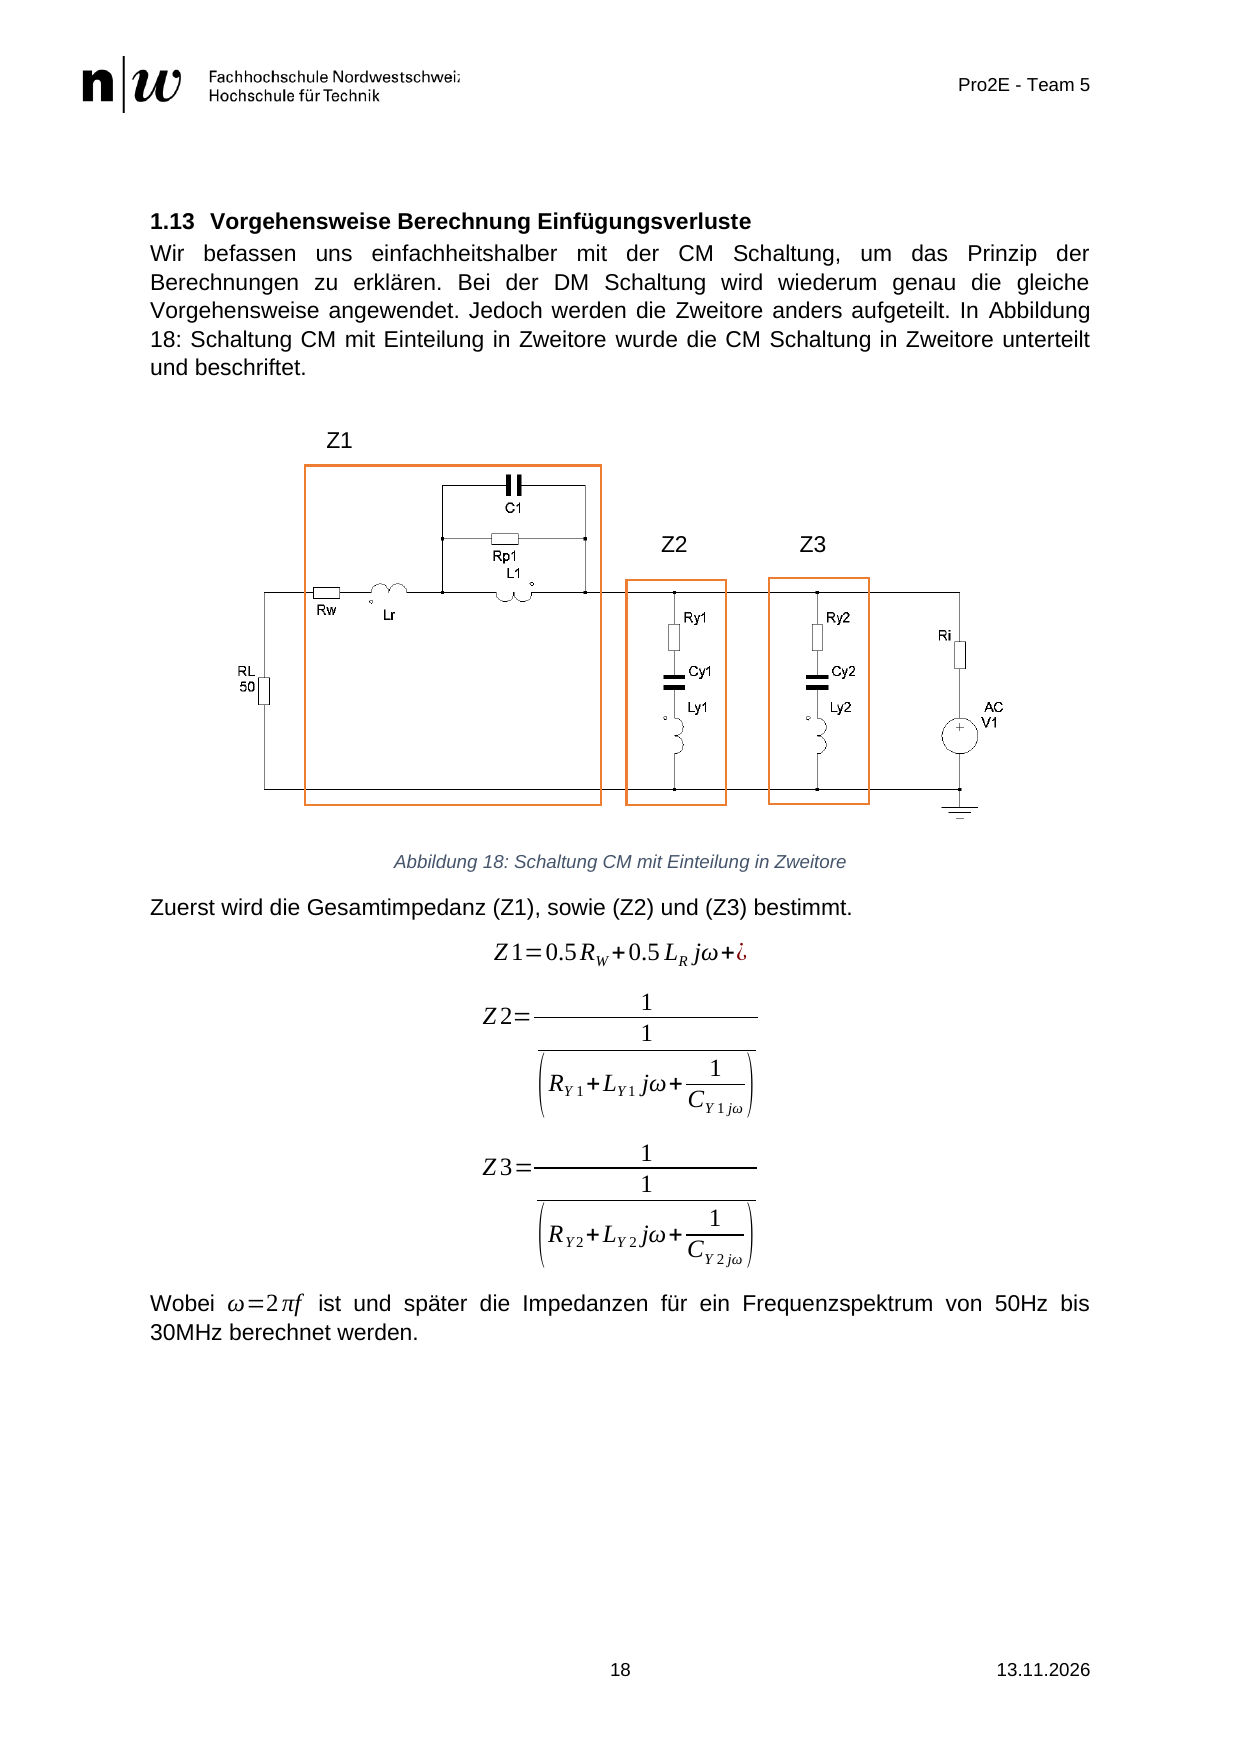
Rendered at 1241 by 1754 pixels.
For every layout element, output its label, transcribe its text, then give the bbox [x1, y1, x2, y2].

text Abbildung 18: Schaltung CM mit Einteilung in Zweitore [150, 851, 1090, 873]
text Zuerst wird die Gesamtimpedanz (Z1), sowie (Z2) und (Z3) bestimmt. [150, 893, 1090, 920]
text Wir befassen uns einfachheitshalber mit der CM Schaltung, um das Prinzip der Berechnungen zu erklären. Bei der DM Schaltung wird wiederum genau die gleiche Vorgehensweise angewendet. Jedoch werden die Zweitore anders aufgeteilt. In Abbildung 18: Schaltung CM mit Einteilung in Zweitore wurde die CM Schaltung in Zweitore unterteilt und beschriftet. [150, 240, 1090, 380]
picture [81, 56, 460, 113]
text Wobei ist und später die Impedanzen für ein Frequenzspektrum von 50Hz bis 30MHz berechnet werden. [150, 1290, 1090, 1346]
subtitle Vorgehensweise Berechnung Einfügungsverluste [150, 208, 751, 234]
